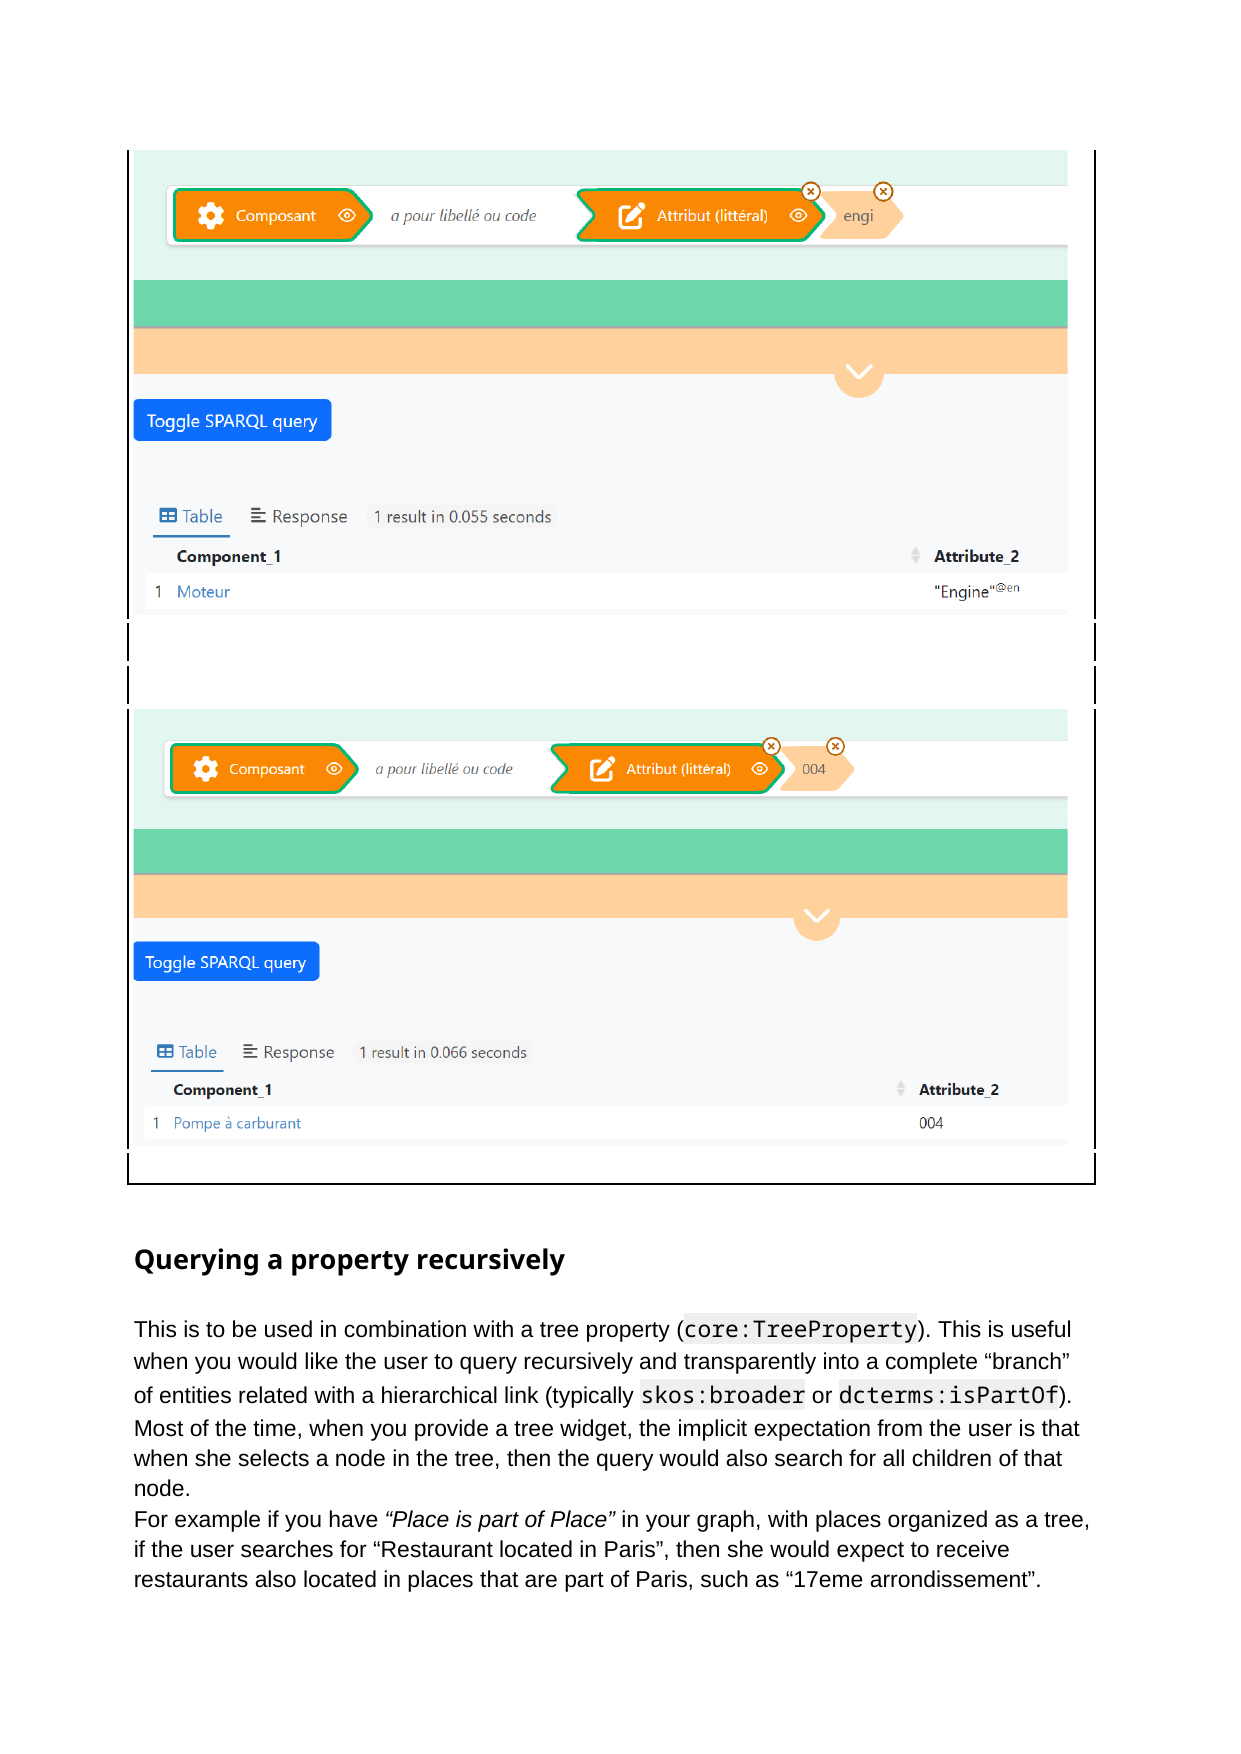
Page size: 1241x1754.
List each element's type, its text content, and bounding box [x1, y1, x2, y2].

picture [133, 709, 1068, 1145]
subtitle Querying a property recursively [133, 1240, 1090, 1277]
text For example if you have “Place is part of Place” in your graph, with places organized as a tree, if the user searches for “Restaurant located in Paris”, then she would expect to receive restaurants also located in places that are part of Paris, such as “17eme arrondissement”. [133, 1506, 1090, 1592]
text This is to be used in combination with a tree property (core:TreeProperty). This is useful when you would like the user to query recursively and transparently into a complete “branch” of entities related with a hierarchical link (typically skos:broader or dcterms:isPartOf). [133, 1313, 1090, 1410]
picture [133, 150, 1068, 615]
text Most of the time, when you provide a tree widget, the implicit expectation from the user is that when she selects a node in the tree, then the query would also search for all children of that node. [133, 1415, 1090, 1502]
